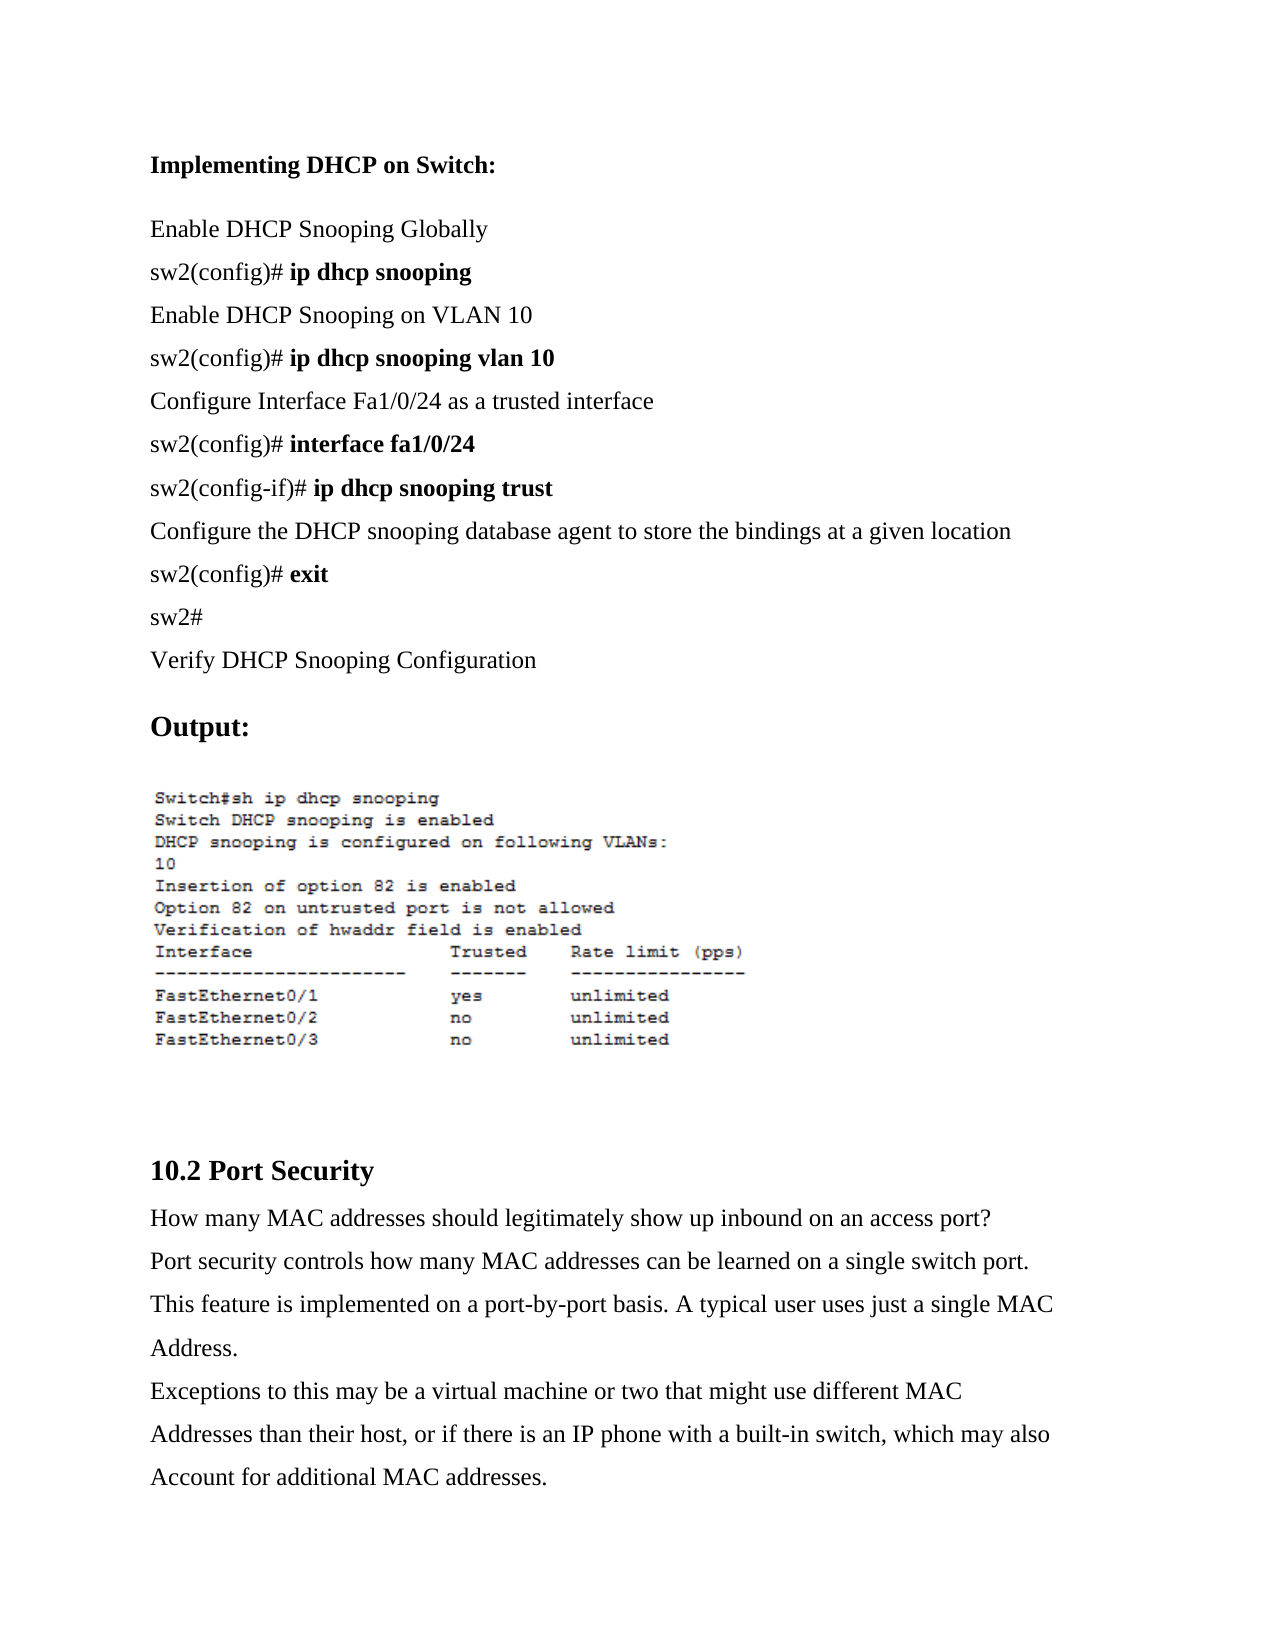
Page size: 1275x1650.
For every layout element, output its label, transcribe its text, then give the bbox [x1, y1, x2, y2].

text Enable DHCP Snooping on VLAN 10 [150, 300, 1125, 329]
text Implementing DHCP on Switch: [150, 150, 1125, 179]
text Exceptions to this may be a virtual machine or two that might use different MAC [150, 1376, 1125, 1404]
text Output: [150, 709, 1125, 743]
text This feature is implemented on a port-by-port basis. A typical user uses just a single MAC [150, 1289, 1125, 1318]
text Configure Interface Fa1/0/24 as a trusted interface [150, 386, 1125, 415]
text Verify DHCP Snooping Configuration [150, 645, 1125, 674]
text Port security controls how many MAC addresses can be learned on a single switch port. [150, 1246, 1125, 1275]
text sw2(config)# exit [150, 559, 1125, 588]
text 10.2 Port Security [150, 1153, 1125, 1186]
text sw2(config)# ip dhcp snooping vlan 10 [150, 343, 1125, 372]
picture [150, 780, 807, 1056]
text Address. [150, 1333, 1125, 1361]
text sw2(config-if)# ip dhcp snooping trust [150, 473, 1125, 501]
text Configure the DHCP snooping database agent to store the bindings at a given location [150, 516, 1125, 544]
text How many MAC addresses should legitimately show up inbound on an access port? [150, 1203, 1125, 1232]
text sw2# [150, 602, 1125, 631]
text Enable DHCP Snooping Globally [150, 214, 1125, 243]
text sw2(config)# interface fa1/0/24 [150, 429, 1125, 458]
text Account for additional MAC addresses. [150, 1462, 1125, 1491]
text Addresses than their host, or if there is an IP phone with a built-in switch, which may also [150, 1419, 1125, 1448]
text sw2(config)# ip dhcp snooping [150, 257, 1125, 286]
